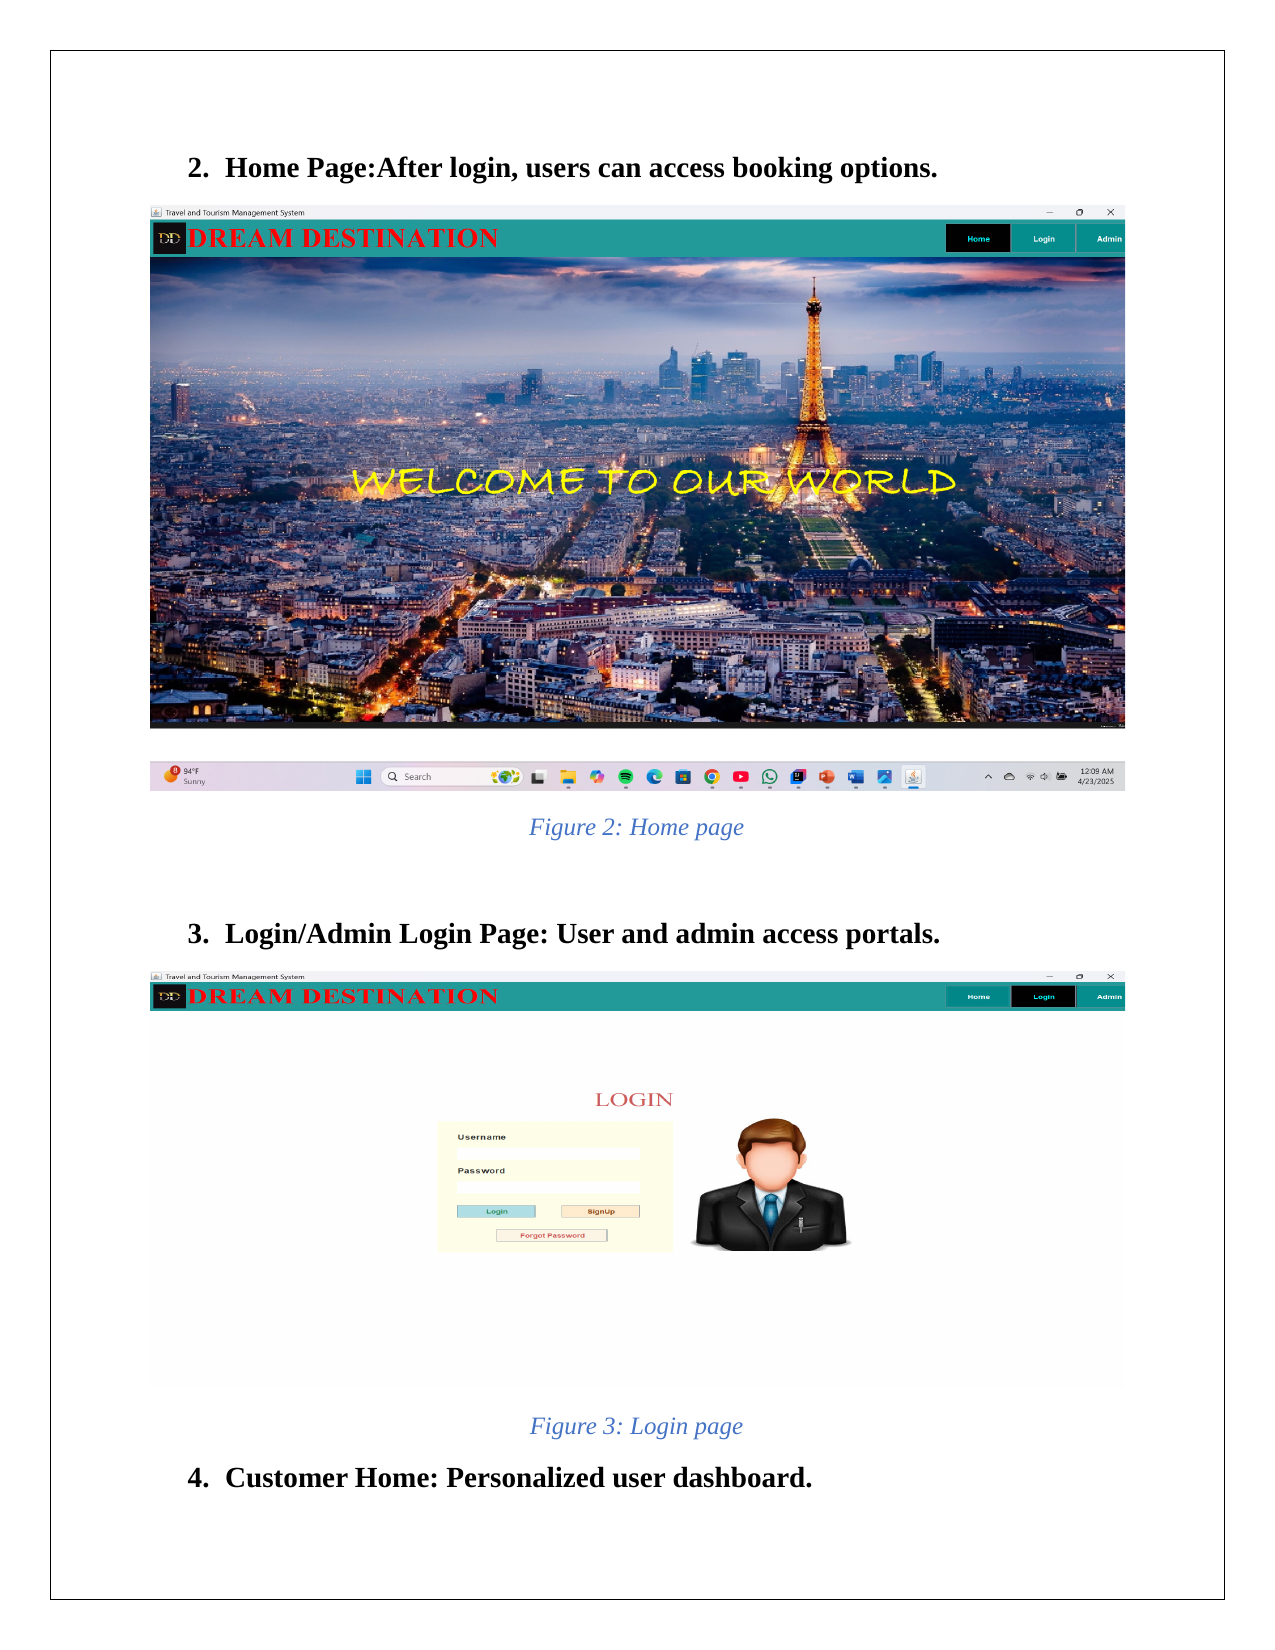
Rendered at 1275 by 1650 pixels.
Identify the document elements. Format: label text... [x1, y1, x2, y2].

list Customer Home: Personalized user dashboard. [187, 1460, 1125, 1494]
picture [150, 205, 1125, 791]
list Home Page:After login, users can access booking options. [187, 150, 1125, 183]
text Figure 2: Home page [150, 812, 1125, 841]
text Figure 3: Login page [150, 1411, 1125, 1439]
picture [150, 971, 1125, 1390]
list Login/Admin Login Page: User and admin access portals. [187, 917, 1125, 950]
